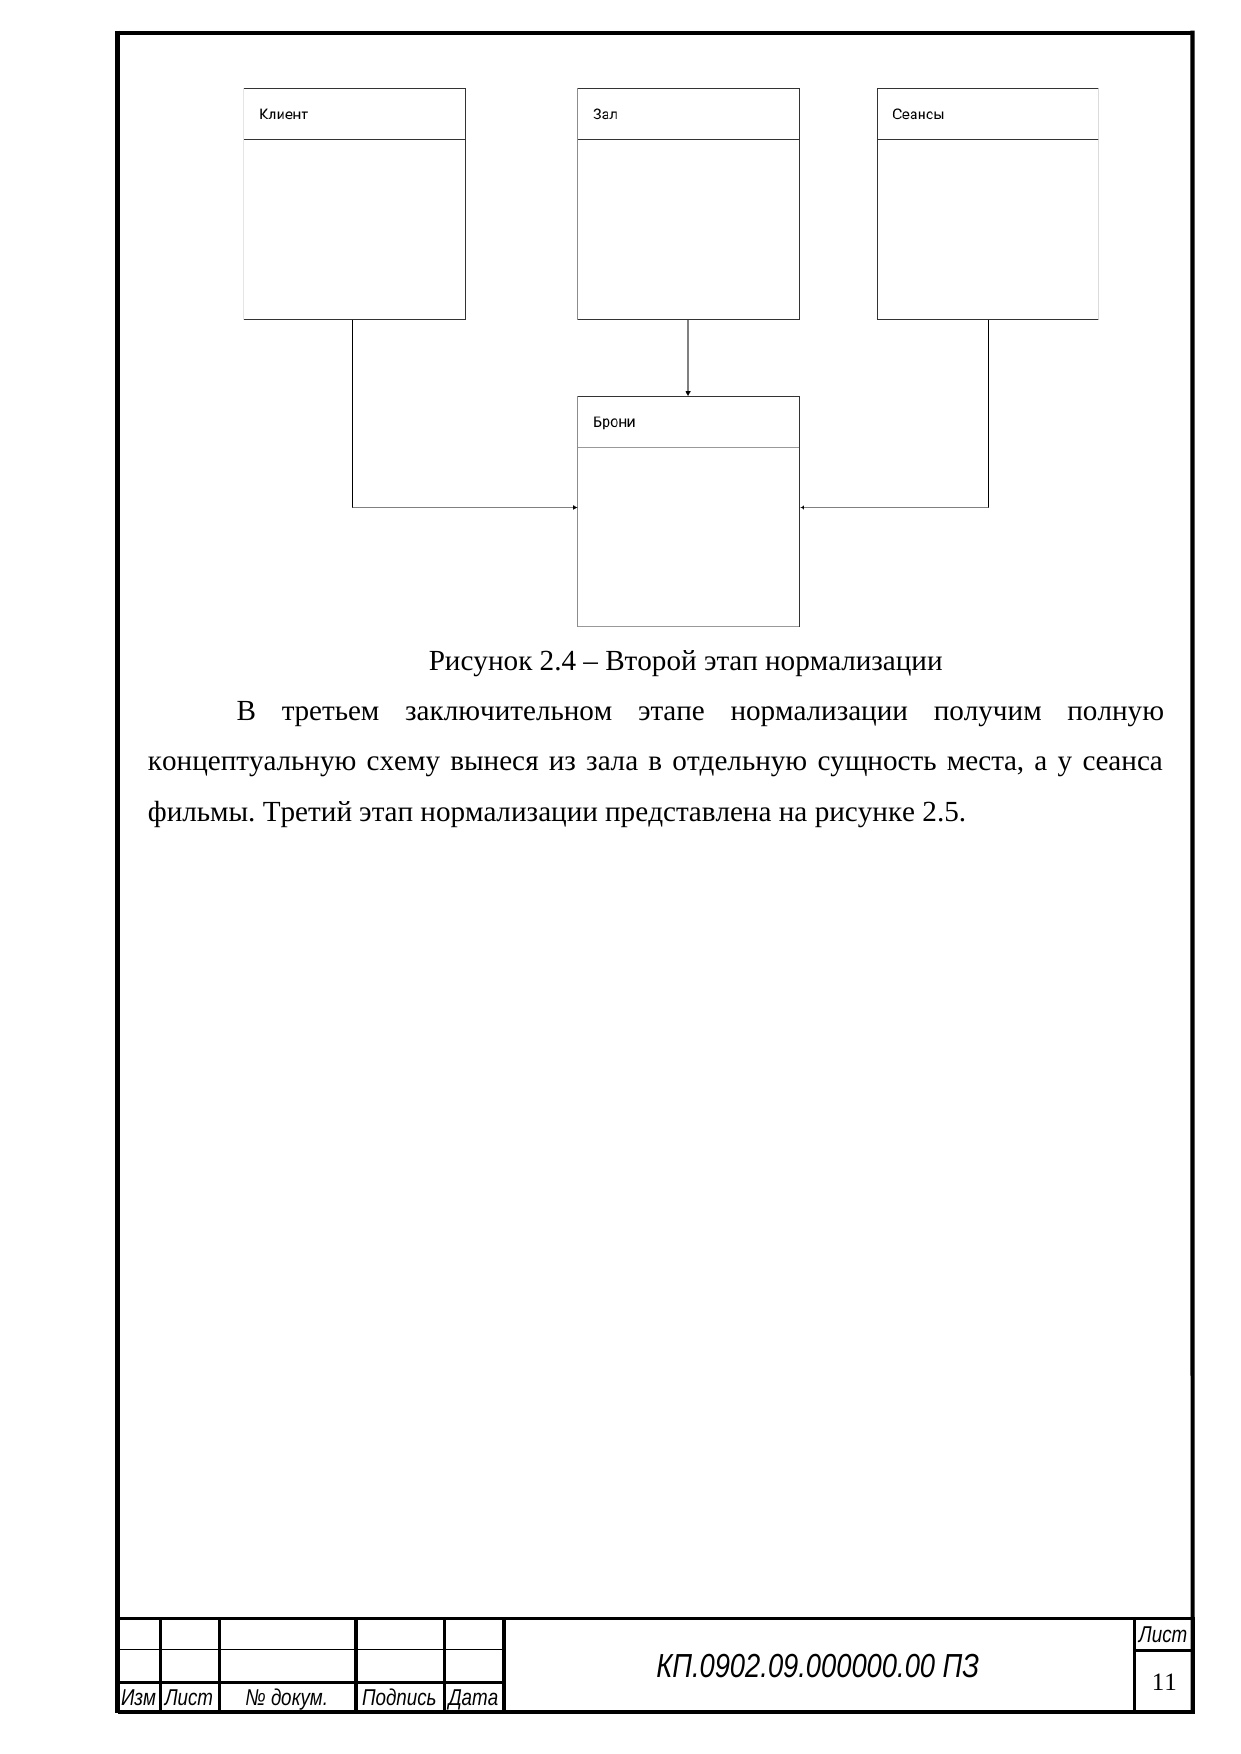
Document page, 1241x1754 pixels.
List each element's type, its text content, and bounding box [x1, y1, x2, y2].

picture [243, 88, 1099, 627]
text Рисунок 2.4 – Второй этап нормализации [118, 643, 1164, 676]
text В третьем заключительном этапе нормализации получим полную концептуальную схему вынеся из зала в отдельную сущность места, а у сеанса фильмы. Третий этап нормализации представлена на рисунке 2.5. [148, 693, 1164, 827]
